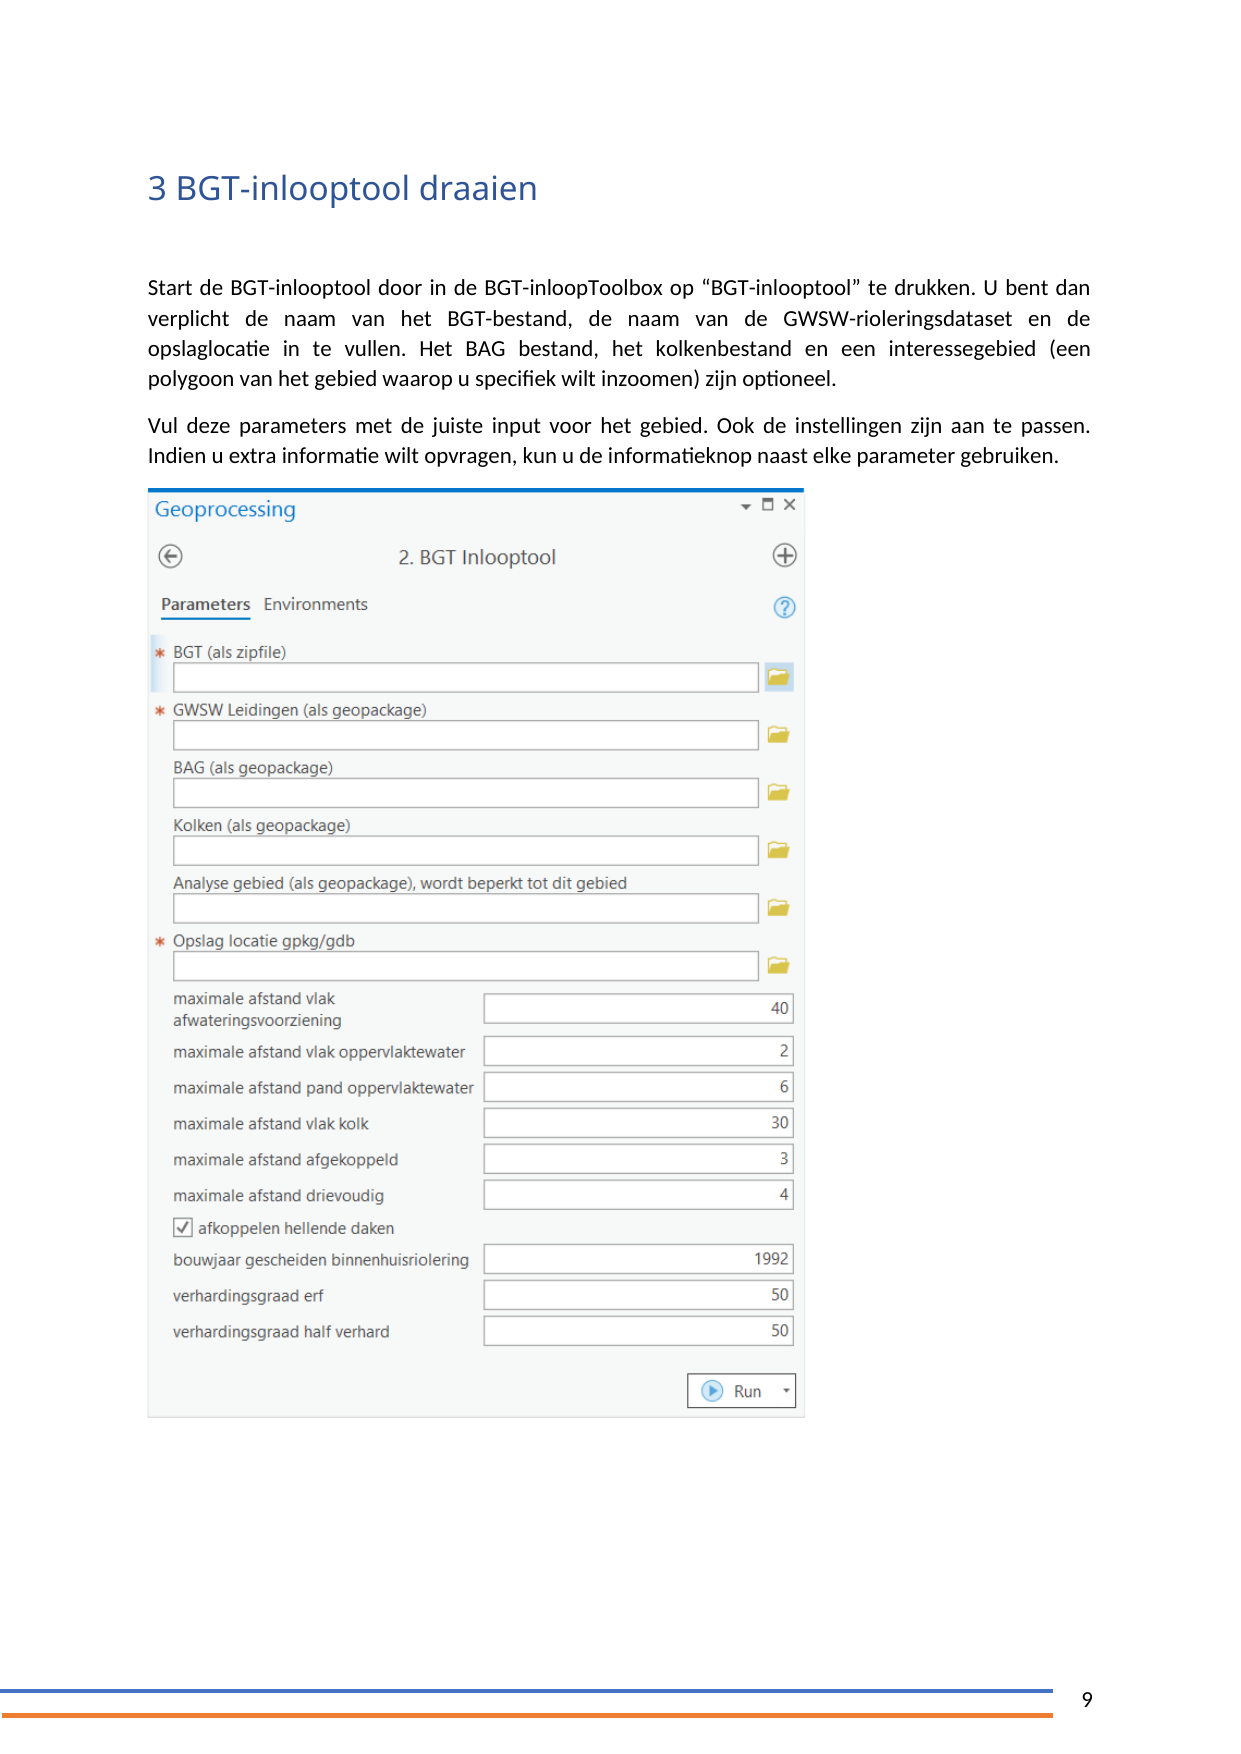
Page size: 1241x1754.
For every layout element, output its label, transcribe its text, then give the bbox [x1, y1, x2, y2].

text Start de BGT-inlooptool door in de BGT-inloopToolbox op “BGT-inlooptool” te drukken. U bent dan verplicht de naam van het BGT-bestand, de naam van de GWSW-rioleringsdataset en de opslaglocatie in te vullen. Het BAG bestand, het kolkenbestand en een interessegebied (een polygoon van het gebied waarop u specifiek wilt inzoomen) zijn optioneel. [148, 273, 1092, 392]
text Vul deze parameters met de juiste input voor het gebied. Ook de instellingen zijn aan te passen. Indien u extra informatie wilt opvragen, kun u de informatieknop naast elke parameter gebruiken. [148, 411, 1092, 469]
picture [147, 488, 806, 1418]
subtitle 3 BGT-inlooptool draaien [148, 165, 1092, 211]
